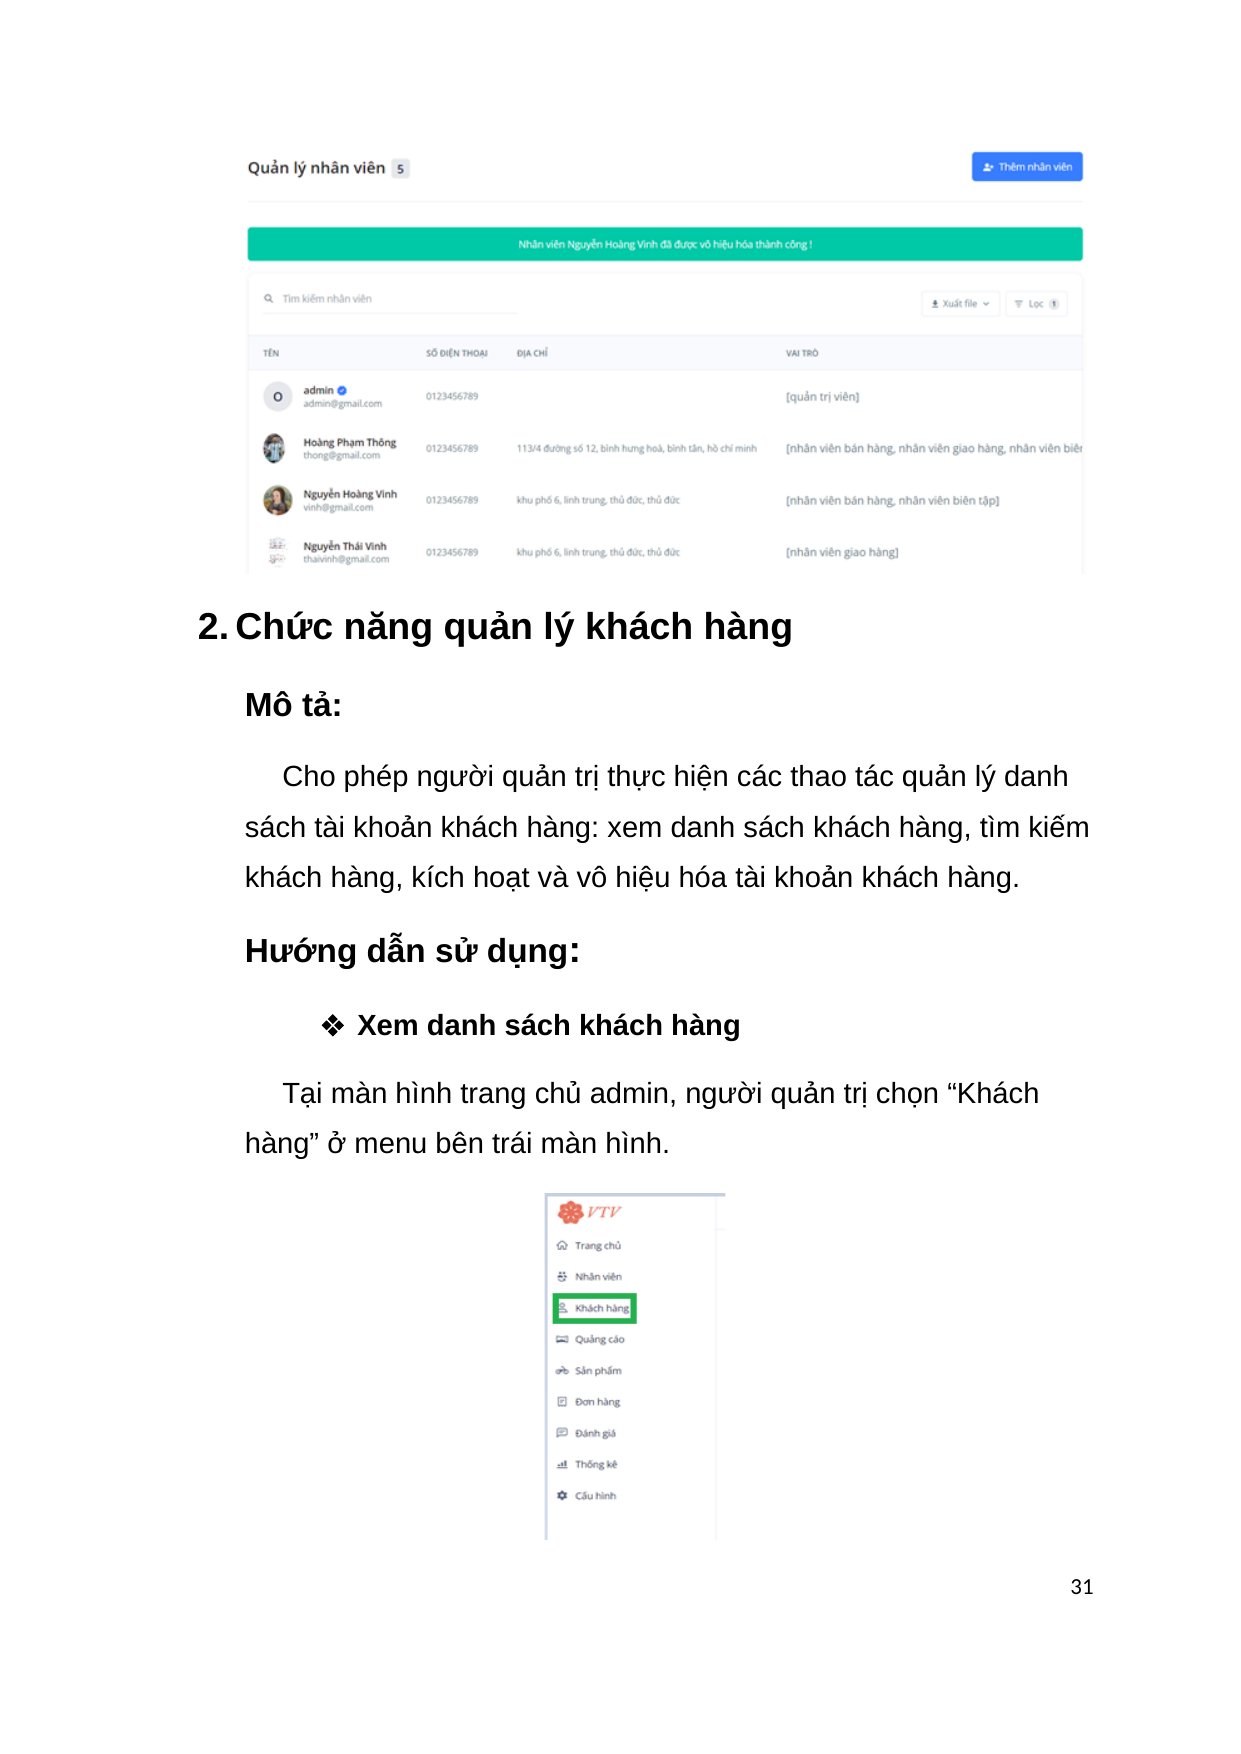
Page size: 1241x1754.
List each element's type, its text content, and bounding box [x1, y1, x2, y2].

text Mô tả: [244, 685, 1093, 724]
picture [244, 147, 1087, 574]
list Xem danh sách khách hàng [319, 1008, 1093, 1042]
text Hướng dẫn sử dụng: [207, 927, 1093, 970]
list Tại màn hình trang chủ admin, người quản trị chọn “Khách hàng” ở menu bên trái màn hình. [244, 1076, 1093, 1159]
text Cho phép người quản trị thực hiện các thao tác quản lý danh sách tài khoản khách hàng: xem danh sách khách hàng, tìm kiếm khách hàng, kích hoạt và vô hiệu hóa tài khoản khách hàng. [244, 759, 1093, 894]
list Chức năng quản lý khách hàng [198, 604, 1093, 647]
picture [544, 1193, 726, 1540]
